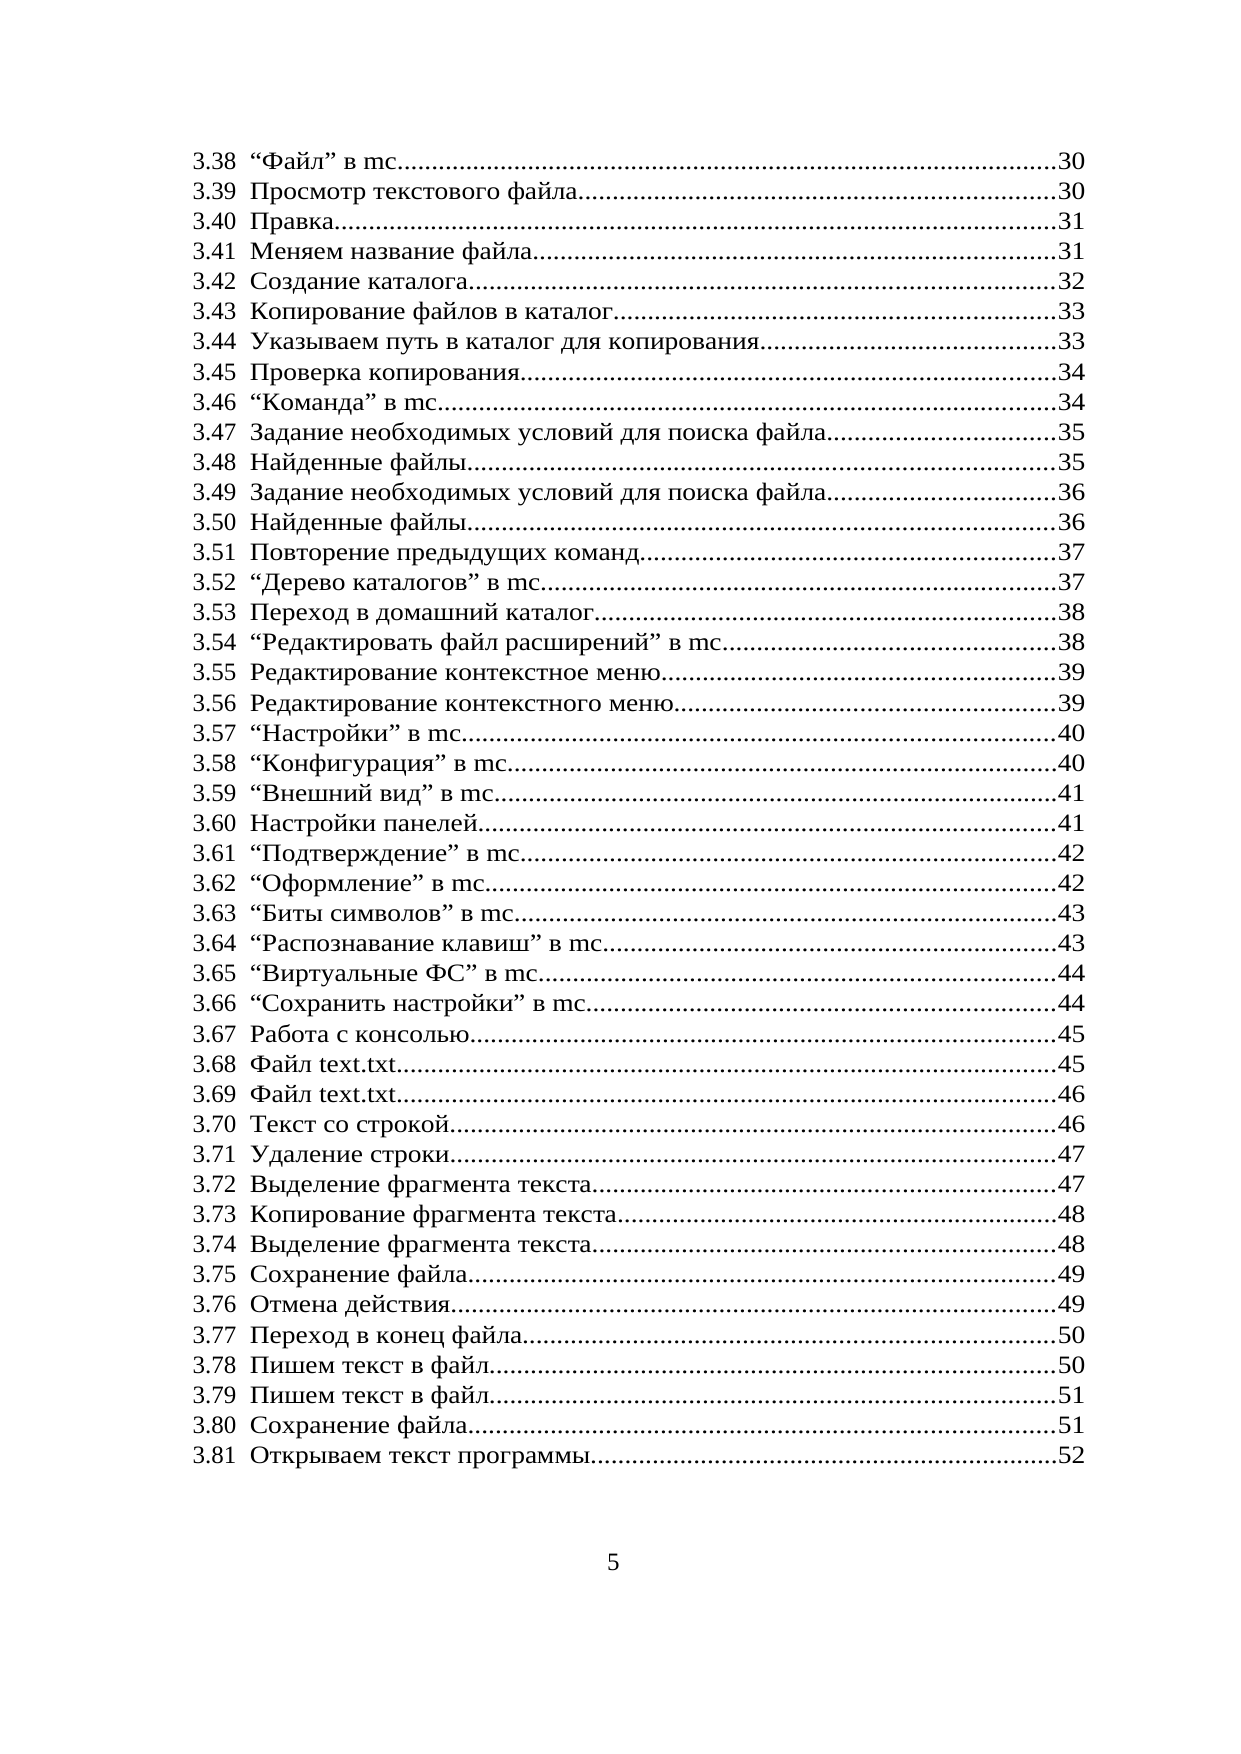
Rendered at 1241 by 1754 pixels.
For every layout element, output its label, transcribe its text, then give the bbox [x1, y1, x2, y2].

list “Распознавание клавиш” в mc 43 [192, 928, 1103, 957]
list “Виртуальные ФС” в mc 44 [192, 958, 1103, 987]
list Редактирование контекстного меню 39 [192, 688, 1103, 716]
list Редактирование контекстное меню 39 [192, 657, 1103, 686]
list “Оформление” в mc 42 [192, 868, 1103, 897]
list Настройки панелей 41 [192, 808, 1103, 837]
list Копирование фрагмента текста 48 [192, 1199, 1103, 1228]
list Задание необходимых условий для поиска файла 35 [192, 417, 1103, 446]
list Выделение фрагмента текста 48 [192, 1229, 1103, 1258]
list “Сохранить настройки” в mc 44 [192, 988, 1103, 1017]
list Файл text.txt 45 [192, 1049, 1103, 1077]
list Сохранение файла 51 [192, 1410, 1103, 1439]
list Найденные файлы 35 [192, 447, 1103, 476]
list Открываем текст программы 52 [192, 1440, 1103, 1469]
list “Конфигурация” в mc 40 [192, 748, 1103, 777]
list Пишем текст в файл 50 [192, 1350, 1103, 1378]
list Просмотр текстового файла 30 [192, 176, 1103, 205]
list Создание каталога 32 [192, 266, 1103, 295]
list “Биты символов” в mc 43 [192, 898, 1103, 927]
list Переход в конец файла 50 [192, 1320, 1103, 1348]
list Текст со строкой 46 [192, 1109, 1103, 1138]
list Выделение фрагмента текста 47 [192, 1169, 1103, 1198]
list “Файл” в mc 30 [192, 146, 1103, 174]
list “Подтверждение” в mc 42 [192, 838, 1103, 867]
list Проверка копирования 34 [192, 357, 1103, 385]
list Пишем текст в файл 51 [192, 1380, 1103, 1409]
list Правка 31 [192, 206, 1103, 235]
list Указываем путь в каталог для копирования 33 [192, 326, 1103, 355]
list Удаление строки 47 [192, 1139, 1103, 1168]
list “Команда” в mc 34 [192, 387, 1103, 415]
list Работа с консолью 45 [192, 1019, 1103, 1047]
list Файл text.txt 46 [192, 1079, 1103, 1108]
list Переход в домашний каталог 38 [192, 597, 1103, 626]
list “Настройки” в mc 40 [192, 718, 1103, 746]
list Задание необходимых условий для поиска файла 36 [192, 477, 1103, 506]
list Найденные файлы 36 [192, 507, 1103, 536]
list Сохранение файла 49 [192, 1259, 1103, 1288]
list Повторение предыдущих команд 37 [192, 537, 1103, 566]
list “Внешний вид” в mc 41 [192, 778, 1103, 807]
list “Дерево каталогов” в mc 37 [192, 567, 1103, 596]
list “Редактировать файл расширений” в mc 38 [192, 627, 1103, 656]
list Копирование файлов в каталог 33 [192, 296, 1103, 325]
list Отмена действия 49 [192, 1289, 1103, 1318]
list Меняем название файла 31 [192, 236, 1103, 265]
